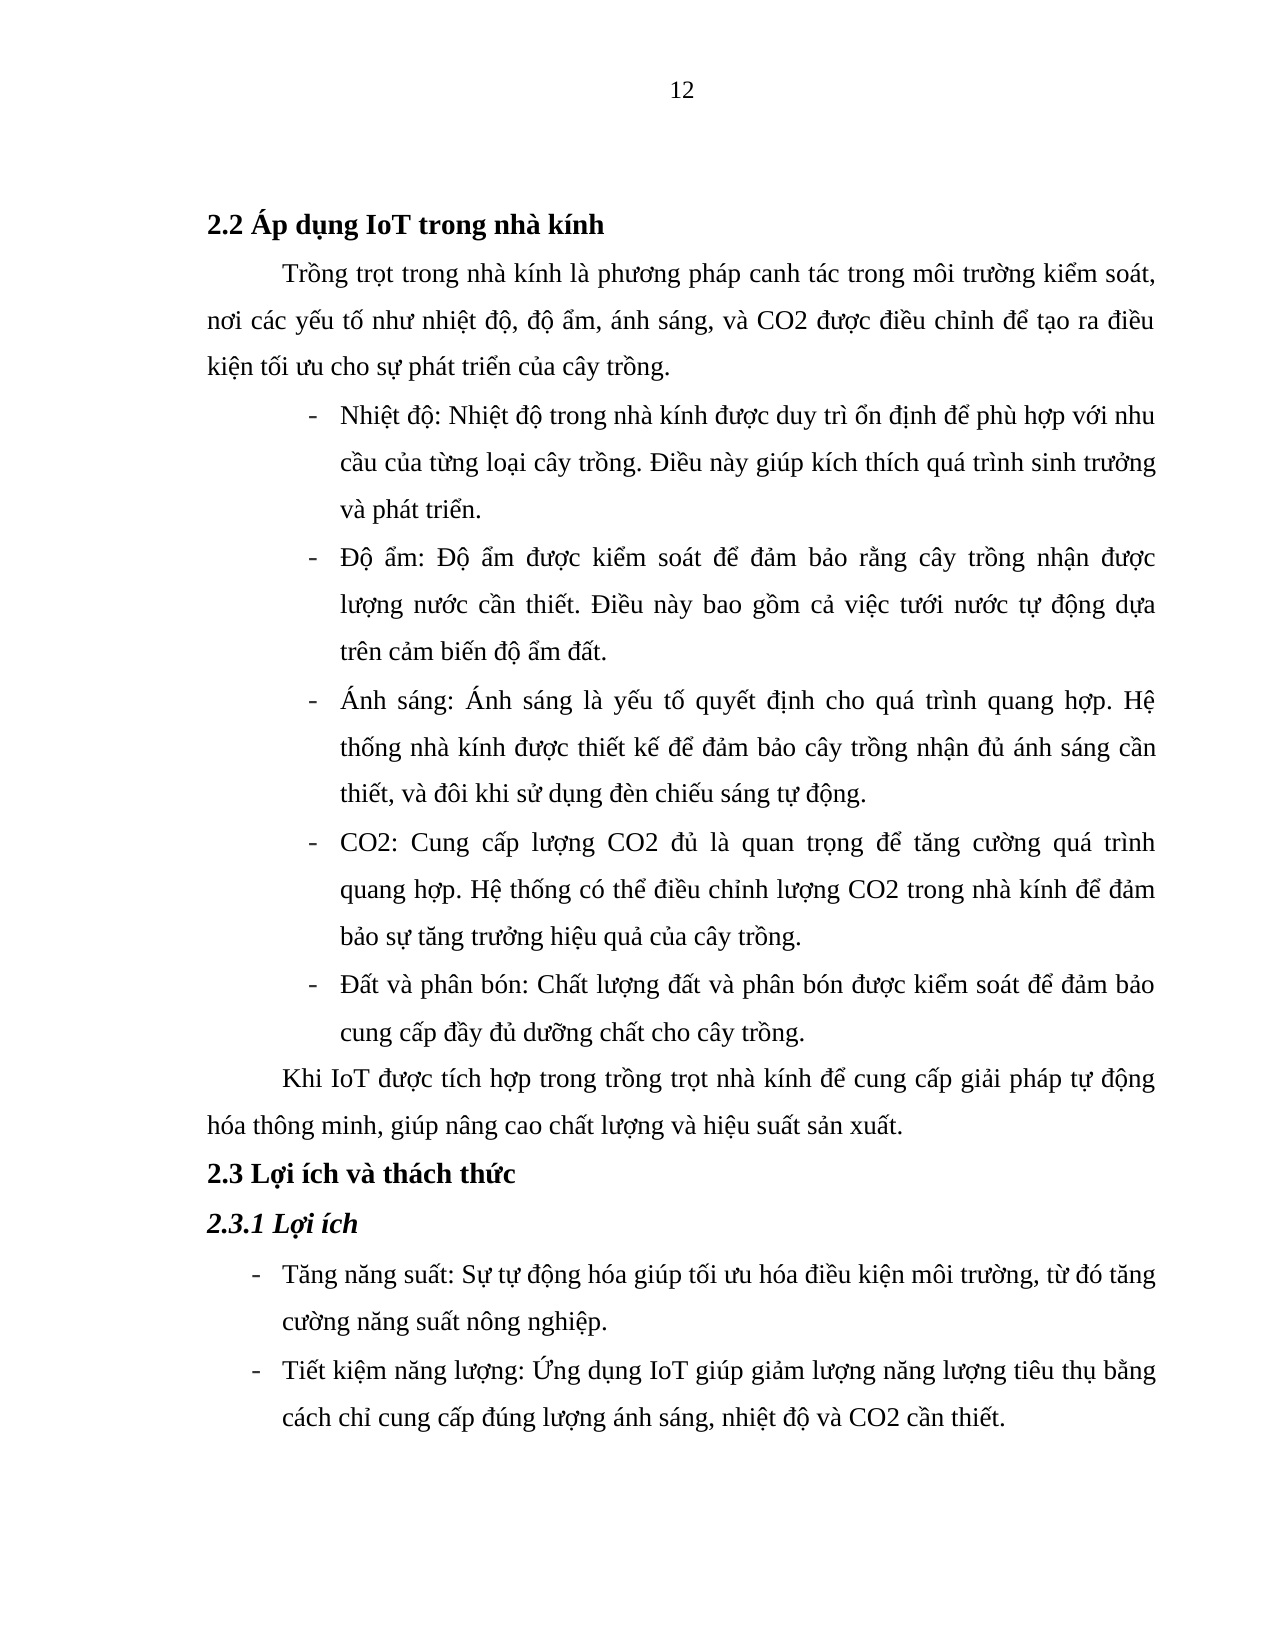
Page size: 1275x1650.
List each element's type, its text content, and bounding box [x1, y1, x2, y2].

text 2.2 Áp dụng IoT trong nhà kính [207, 207, 1157, 240]
list CO2: Cung cấp lượng CO2 đủ là quan trọng để tăng cường quá trình quang hợp. Hệ thống có thể điều chỉnh lượng CO2 trong nhà kính để đảm bảo sự tăng trưởng hiệu quả của cây trồng. [308, 824, 1157, 951]
list Ánh sáng: Ánh sáng là yếu tố quyết định cho quá trình quang hợp. Hệ thống nhà kính được thiết kế để đảm bảo cây trồng nhận đủ ánh sáng cần thiết, và đôi khi sử dụng đèn chiếu sáng tự động. [308, 682, 1157, 809]
list Tiết kiệm năng lượng: Ứng dụng IoT giúp giảm lượng năng lượng tiêu thụ bằng cách chỉ cung cấp đúng lượng ánh sáng, nhiệt độ và CO2 cần thiết. [251, 1352, 1157, 1432]
list Tăng năng suất: Sự tự động hóa giúp tối ưu hóa điều kiện môi trường, từ đó tăng cường năng suất nông nghiệp. [251, 1256, 1157, 1337]
text Khi IoT được tích hợp trong trồng trọt nhà kính để cung cấp giải pháp tự động hóa thông minh, giúp nâng cao chất lượng và hiệu suất sản xuất. [207, 1062, 1157, 1140]
text 2.3 Lợi ích và thách thức [207, 1156, 1157, 1189]
list Đất và phân bón: Chất lượng đất và phân bón được kiểm soát để đảm bảo cung cấp đầy đủ dưỡng chất cho cây trồng. [308, 967, 1157, 1047]
text 2.3.1 Lợi ích [207, 1206, 1157, 1239]
list Độ ẩm: Độ ẩm được kiểm soát để đảm bảo rằng cây trồng nhận được lượng nước cần thiết. Điều này bao gồm cả việc tưới nước tự động dựa trên cảm biến độ ẩm đất. [308, 539, 1157, 666]
list Nhiệt độ: Nhiệt độ trong nhà kính được duy trì ổn định để phù hợp với nhu cầu của từng loại cây trồng. Điều này giúp kích thích quá trình sinh trưởng và phát triển. [308, 397, 1157, 524]
text Trồng trọt trong nhà kính là phương pháp canh tác trong môi trường kiểm soát, nơi các yếu tố như nhiệt độ, độ ẩm, ánh sáng, và CO2 được điều chỉnh để tạo ra điều kiện tối ưu cho sự phát triển của cây trồng. [207, 257, 1157, 382]
